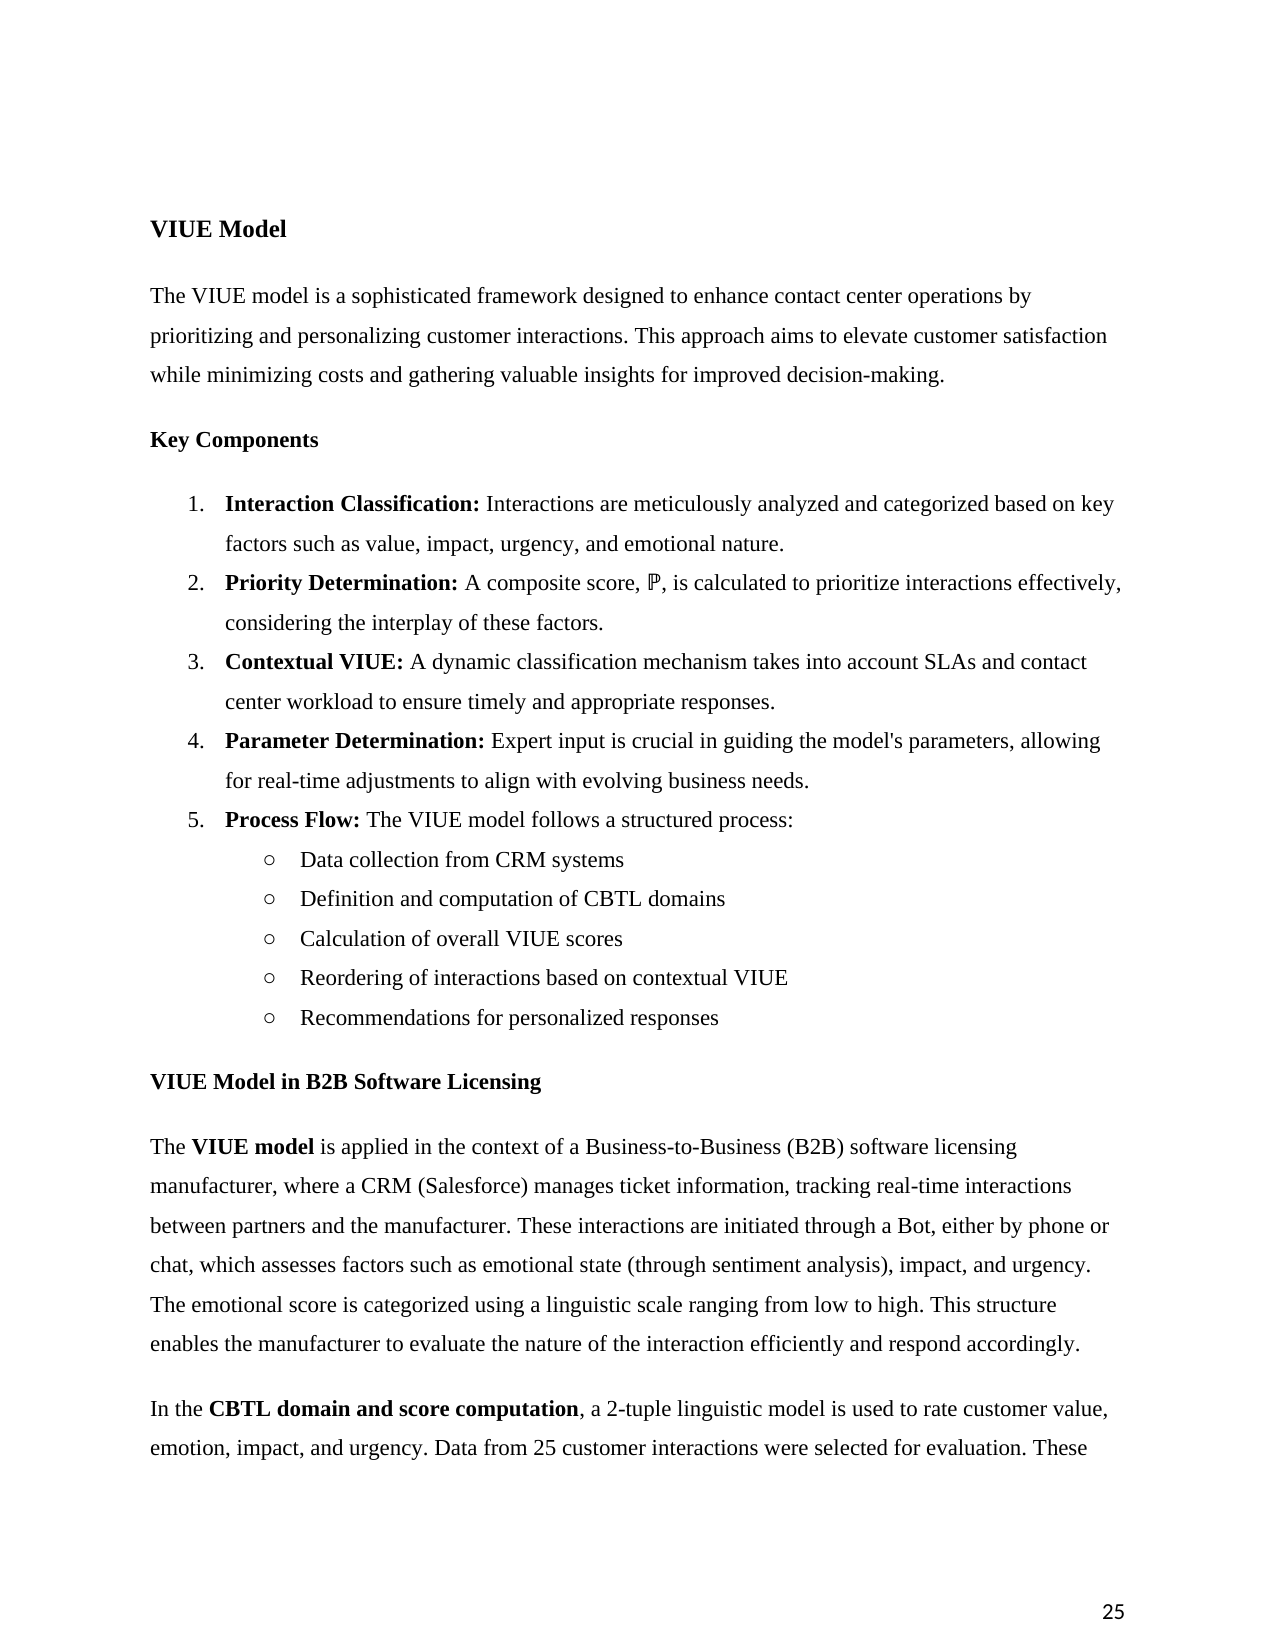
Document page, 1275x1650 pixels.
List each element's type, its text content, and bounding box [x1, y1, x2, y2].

list Priority Determination: A composite score, ℙ, is calculated to prioritize interactions effectively, considering the interplay of these factors. [187, 569, 1125, 635]
list Interaction Classification: Interactions are meticulously analyzed and categorized based on key factors such as value, impact, urgency, and emotional nature. [187, 491, 1125, 556]
list Recommendations for personalized responses [262, 1004, 1125, 1030]
text VIUE Model in B2B Software Licensing [150, 1068, 1125, 1094]
list Reordering of interactions based on contextual VIUE [262, 964, 1125, 991]
list Process Flow: The VIUE model follows a structured process: [187, 806, 1125, 833]
list Calculation of overall VIUE scores [262, 925, 1125, 951]
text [150, 1394, 1125, 1460]
text The VIUE model is a sophisticated framework designed to enhance contact center operations by prioritizing and personalizing customer interactions. This approach aims to elevate customer satisfaction while minimizing costs and gathering valuable insights for improved decision-making. [150, 283, 1125, 388]
text Key Components [150, 426, 1125, 452]
list Parameter Determination: Expert input is crucial in guiding the model's parameters, allowing for real-time adjustments to align with evolving business needs. [187, 727, 1125, 793]
text The VIUE model is applied in the context of a Business-to-Business (B2B) software licensing manufacturer, where a CRM (Salesforce) manages ticket information, tracking real-time interactions between partners and the manufacturer. These interactions are initiated through a Bot, either by phone or chat, which assesses factors such as emotional state (through sentiment analysis), impact, and urgency. The emotional score is categorized using a linguistic scale ranging from low to high. This structure enables the manufacturer to evaluate the nature of the interaction efficiently and respond accordingly. [150, 1133, 1125, 1356]
list Data collection from CRM systems [262, 846, 1125, 872]
list Definition and computation of CBTL domains [262, 885, 1125, 912]
text VIUE Model [150, 214, 1125, 243]
list Contextual VIUE: A dynamic classification mechanism takes into account SLAs and contact center workload to ensure timely and appropriate responses. [187, 648, 1125, 714]
